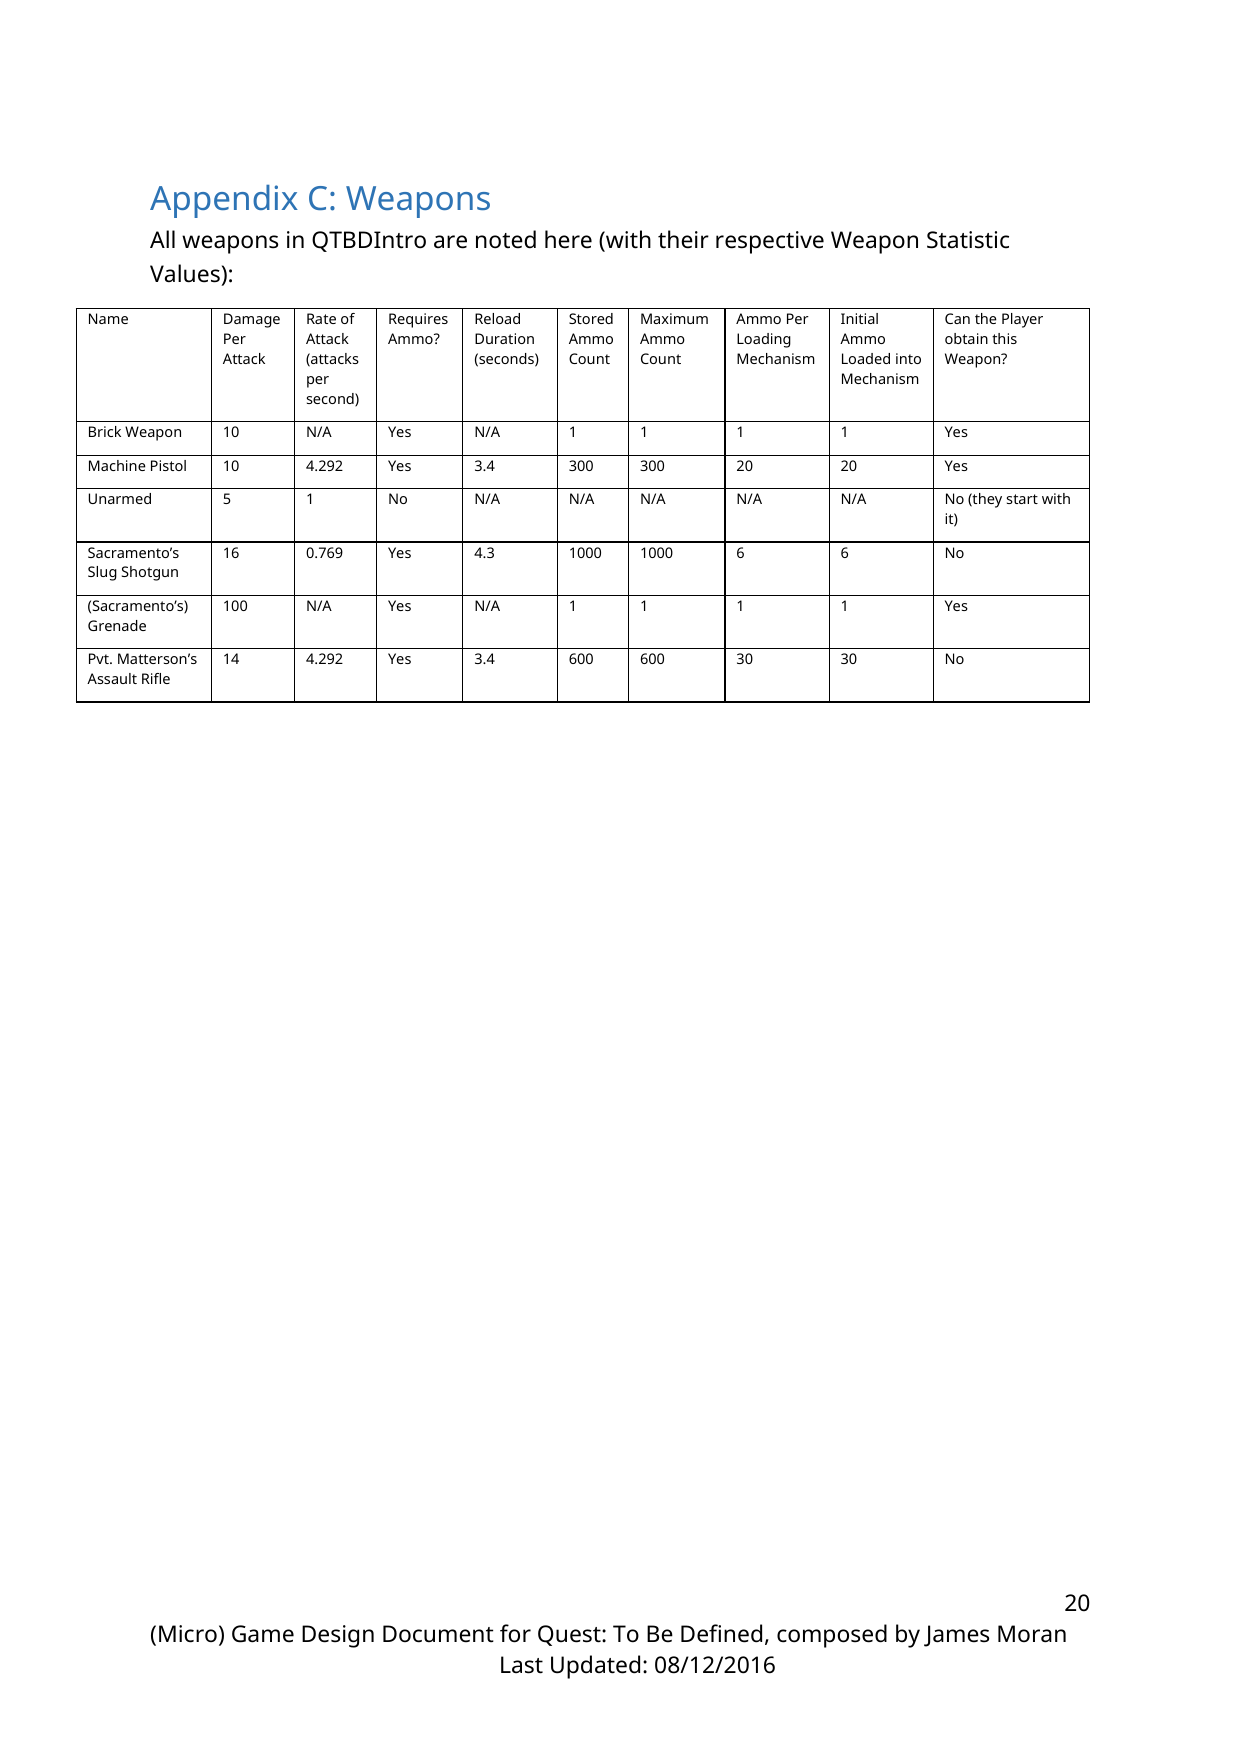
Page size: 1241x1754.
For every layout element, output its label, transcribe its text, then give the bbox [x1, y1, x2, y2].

table_cell 1 [629, 422, 724, 454]
table_cell 3.4 [463, 456, 557, 488]
table_cell Sacramento’s Slug Shotgun [77, 543, 211, 595]
table_cell No [934, 543, 1089, 595]
table_cell Machine Pistol [77, 456, 211, 488]
text All weapons in QTBDIntro are noted here (with their respective Weapon Statistic Values): [150, 224, 1090, 289]
table_header Stored Ammo Count [558, 309, 628, 421]
table_header Rate of Attack (attacks per second) [295, 309, 376, 421]
table_header Maximum Ammo Count [629, 309, 724, 421]
table_cell N/A [295, 422, 376, 454]
table_header Can the Player obtain this Weapon? [934, 309, 1089, 421]
table_cell 1 [726, 422, 829, 454]
table_cell N/A [463, 489, 557, 541]
table_cell 16 [212, 543, 294, 595]
table_cell 1000 [629, 543, 724, 595]
table_cell 600 [629, 649, 724, 701]
table_cell 1 [295, 489, 376, 541]
table_cell 1 [830, 422, 933, 454]
table_header Damage Per Attack [212, 309, 294, 421]
table_cell No [377, 489, 462, 541]
table_cell 1000 [558, 543, 628, 595]
table_cell 1 [558, 422, 628, 454]
table_cell Yes [377, 422, 462, 454]
table_cell No [934, 649, 1089, 701]
table_cell 5 [212, 489, 294, 541]
table_cell 4.3 [463, 543, 557, 595]
table_cell 600 [558, 649, 628, 701]
table_cell 0.769 [295, 543, 376, 595]
table_cell 1 [558, 596, 628, 648]
table_cell (Sacramento’s) Grenade [77, 596, 211, 648]
table_cell 300 [558, 456, 628, 488]
table_cell N/A [558, 489, 628, 541]
table_cell Pvt. Matterson’s Assault Rifle [77, 649, 211, 701]
table_cell 30 [830, 649, 933, 701]
table_cell 10 [212, 456, 294, 488]
table_header Requires Ammo? [377, 309, 462, 421]
table_cell 1 [830, 596, 933, 648]
table_cell N/A [830, 489, 933, 541]
table_cell 30 [726, 649, 829, 701]
table_cell 100 [212, 596, 294, 648]
table_header Ammo Per Loading Mechanism [726, 309, 829, 421]
table_cell Unarmed [77, 489, 211, 541]
table_cell 6 [830, 543, 933, 595]
table_cell N/A [463, 596, 557, 648]
table_cell 14 [212, 649, 294, 701]
table_cell 300 [629, 456, 724, 488]
table_header Reload Duration (seconds) [463, 309, 557, 421]
table_cell 6 [726, 543, 829, 595]
table_cell Yes [377, 456, 462, 488]
table_cell 20 [726, 456, 829, 488]
table_cell 10 [212, 422, 294, 454]
table_cell 4.292 [295, 649, 376, 701]
table_cell 1 [629, 596, 724, 648]
table_cell N/A [629, 489, 724, 541]
table_header Name [77, 309, 211, 421]
subtitle Appendix C: Weapons [150, 175, 1090, 220]
table_cell N/A [295, 596, 376, 648]
table_cell Yes [377, 596, 462, 648]
table_cell N/A [463, 422, 557, 454]
table_cell Yes [934, 422, 1089, 454]
table_cell Yes [934, 596, 1089, 648]
table_cell Yes [377, 649, 462, 701]
table_cell Yes [934, 456, 1089, 488]
table_cell Brick Weapon [77, 422, 211, 454]
table_cell N/A [726, 489, 829, 541]
table_cell 3.4 [463, 649, 557, 701]
table_cell 20 [830, 456, 933, 488]
table_cell No (they start with it) [934, 489, 1089, 541]
table_cell 4.292 [295, 456, 376, 488]
table_cell 1 [726, 596, 829, 648]
table_cell Yes [377, 543, 462, 595]
table_header Initial Ammo Loaded into Mechanism [830, 309, 933, 421]
